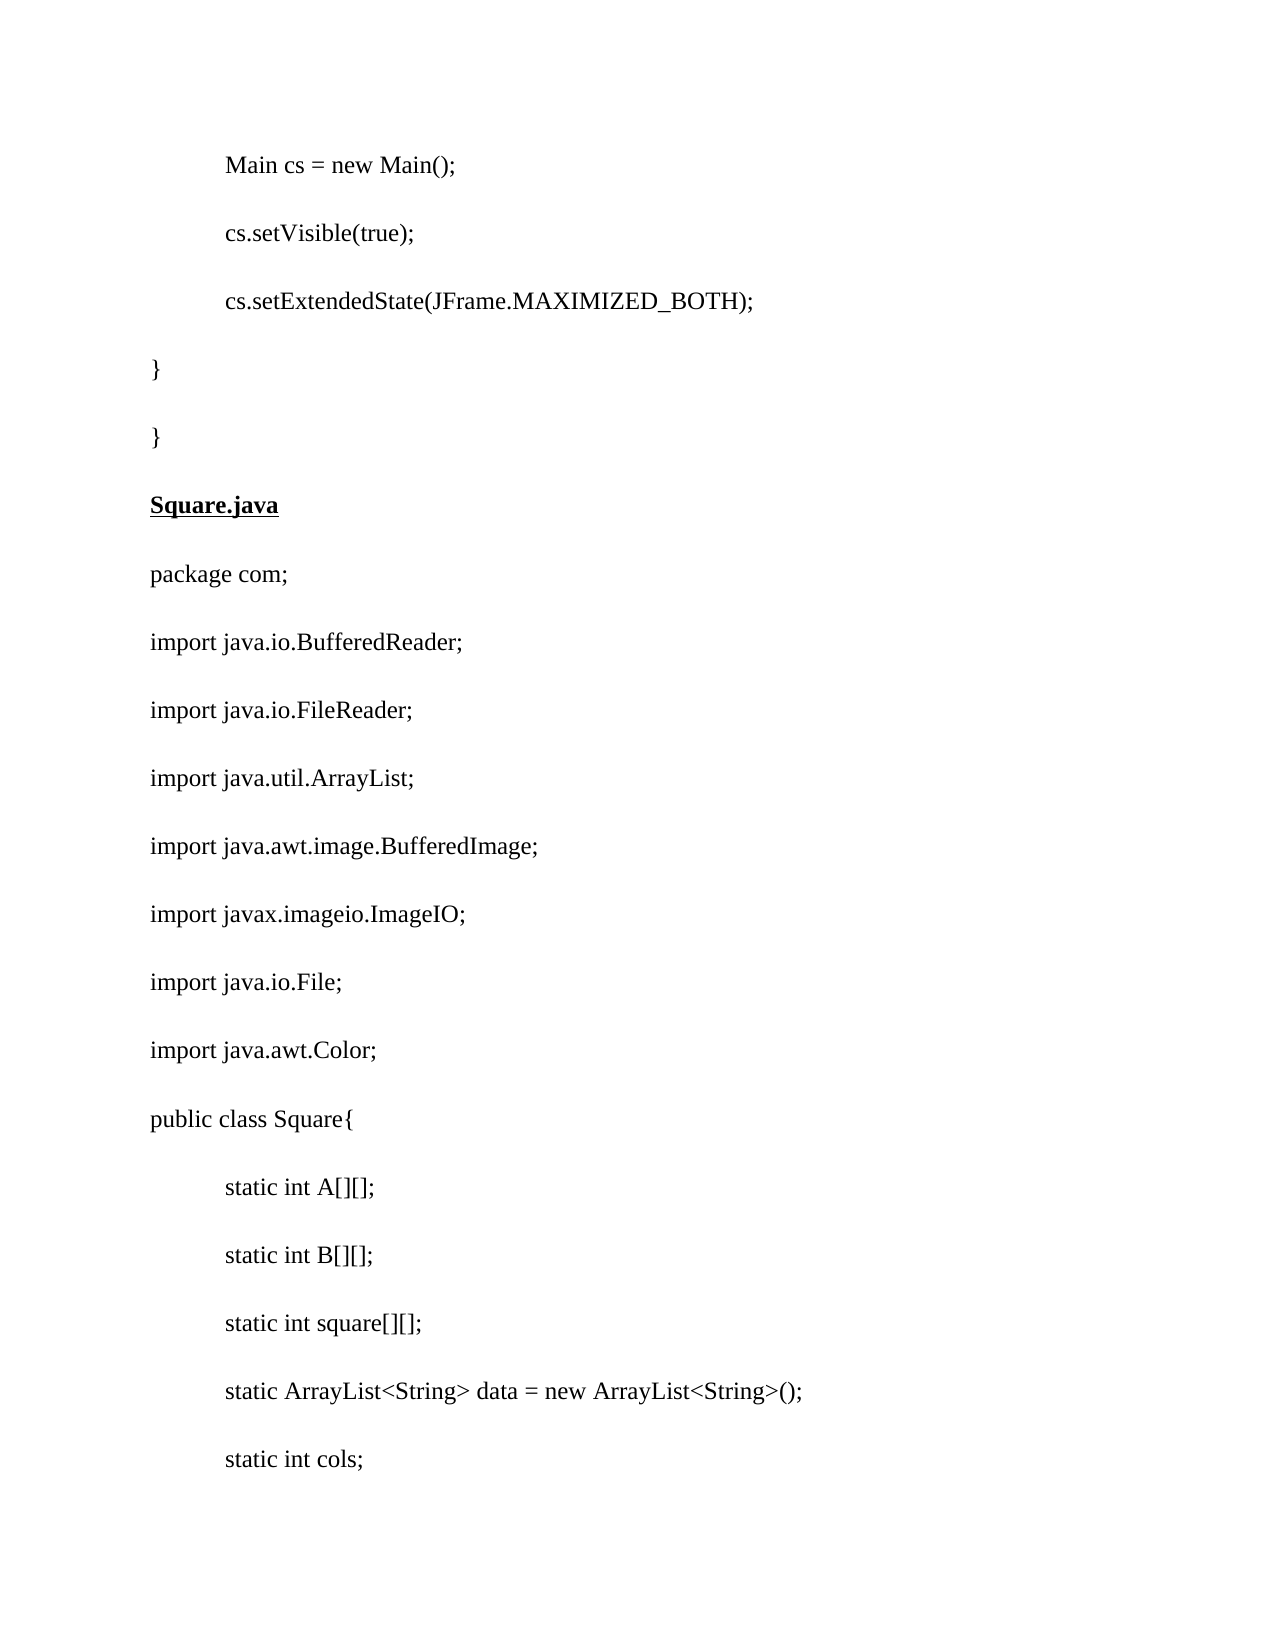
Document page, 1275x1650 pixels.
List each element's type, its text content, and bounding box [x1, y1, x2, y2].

text static ArrayList<String> data = new ArrayList<String>(); [150, 1376, 1125, 1405]
text import java.io.FileReader; [150, 695, 1125, 724]
text import java.io.BufferedReader; [150, 627, 1125, 656]
text } [150, 422, 1125, 451]
text import javax.imageio.ImageIO; [150, 899, 1125, 928]
text import java.awt.image.BufferedImage; [150, 831, 1125, 860]
text import java.util.ArrayList; [150, 763, 1125, 792]
text static int A[][]; [150, 1172, 1125, 1201]
text static int B[][]; [150, 1240, 1125, 1269]
text cs.setVisible(true); [150, 218, 1125, 247]
text import java.awt.Color; [150, 1036, 1125, 1064]
text Square.java [150, 491, 1125, 519]
text cs.setExtendedState(JFrame.MAXIMIZED_BOTH); [150, 286, 1125, 315]
text package com; [150, 559, 1125, 587]
text public class Square{ [150, 1104, 1125, 1132]
text import java.io.File; [150, 967, 1125, 996]
text static int square[][]; [150, 1308, 1125, 1337]
text } [150, 354, 1125, 383]
text Main cs = new Main(); [150, 150, 1125, 179]
text static int cols; [150, 1444, 1125, 1473]
